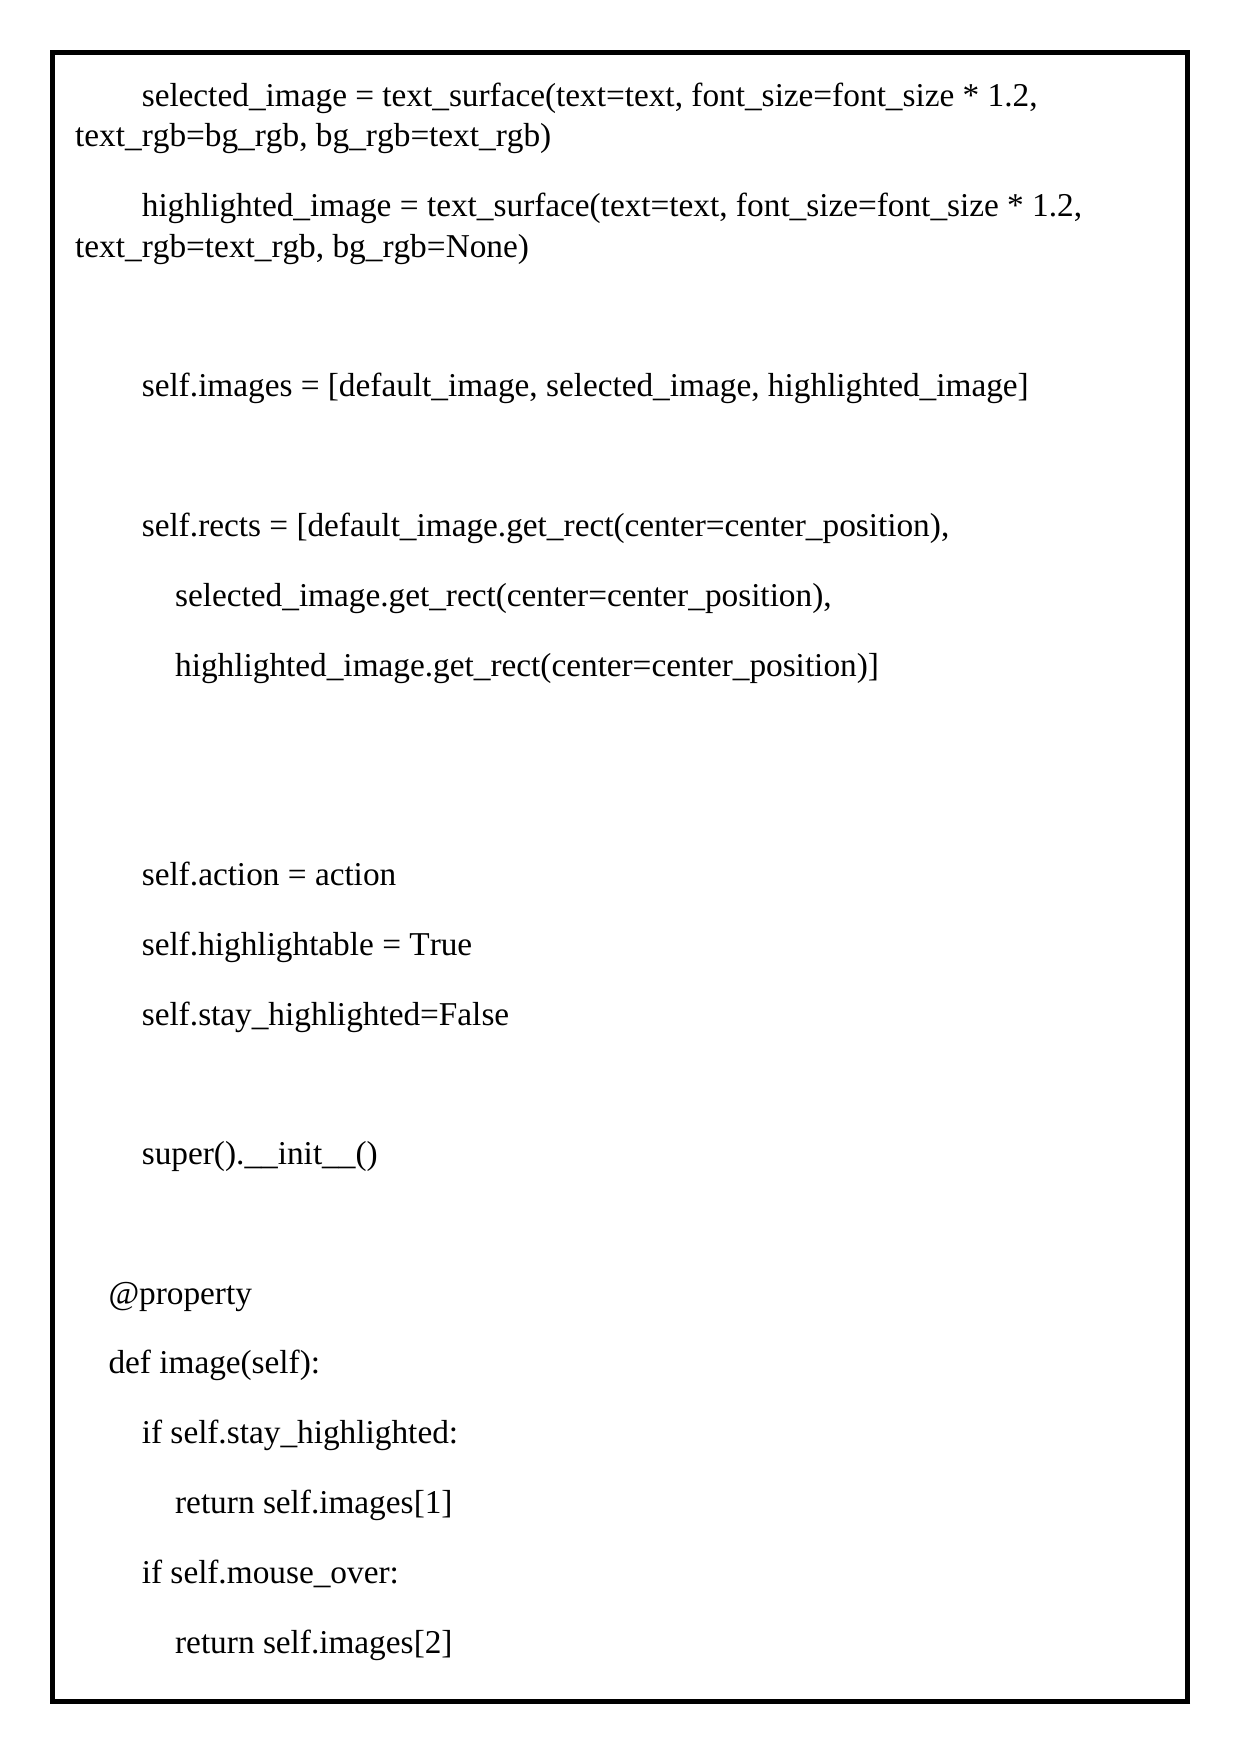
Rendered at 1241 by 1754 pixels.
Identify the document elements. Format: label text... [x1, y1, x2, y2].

list selected_image.get_rect(center=center_position), [75, 575, 1165, 613]
list highlighted_image.get_rect(center=center_position)] [75, 645, 1165, 683]
list self.images = [default_image, selected_image, highlighted_image] [75, 366, 1165, 404]
list super().__init__() [75, 1133, 1165, 1172]
list self.stay_highlighted=False [75, 994, 1165, 1032]
list self.highlightable = True [75, 924, 1165, 962]
list self.action = action [75, 854, 1165, 892]
list def image(self): [75, 1343, 1165, 1381]
list return self.images[2] [75, 1622, 1165, 1660]
list @property [75, 1273, 1165, 1311]
list if self.stay_highlighted: [75, 1412, 1165, 1451]
list self.rects = [default_image.get_rect(center=center_position), [75, 505, 1165, 543]
list return self.images[1] [75, 1482, 1165, 1521]
list highlighted_image = text_surface(text=text, font_size=font_size * 1.2, text_rgb=text_rgb, bg_rgb=None) [75, 185, 1165, 264]
list selected_image = text_surface(text=text, font_size=font_size * 1.2, text_rgb=bg_rgb, bg_rgb=text_rgb) [75, 75, 1165, 154]
list if self.mouse_over: [75, 1552, 1165, 1590]
